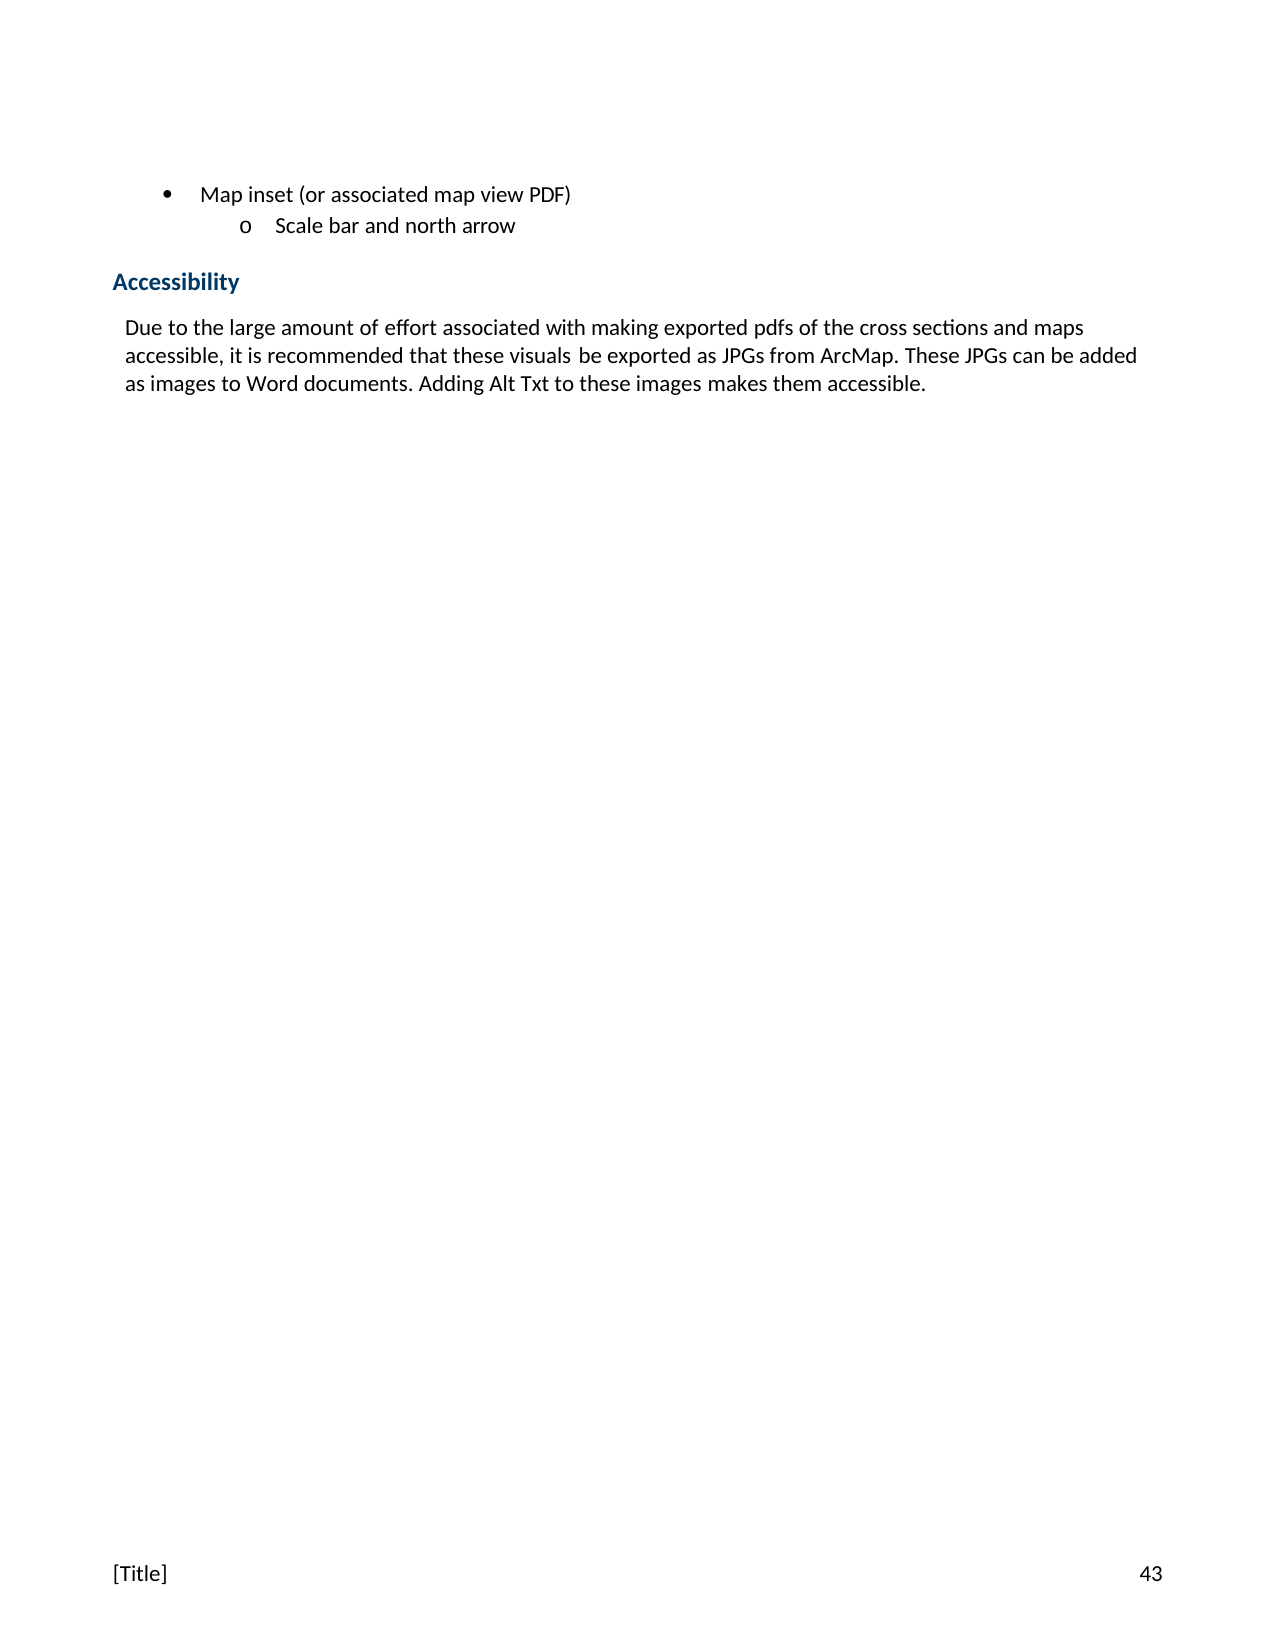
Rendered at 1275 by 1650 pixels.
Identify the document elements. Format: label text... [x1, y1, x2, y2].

list Scale bar and north arrow [238, 212, 1162, 241]
subtitle Accessibility [112, 266, 1162, 296]
list Map inset (or associated map view PDF) [163, 180, 1162, 208]
text Due to the large amount of effort associated with making exported pdfs of the cross sections and maps accessible, it is recommended that these visuals be exported as JPGs from ArcMap. These JPGs can be added as images to Word documents. Adding Alt Txt to these images makes them accessible. [125, 313, 1162, 397]
